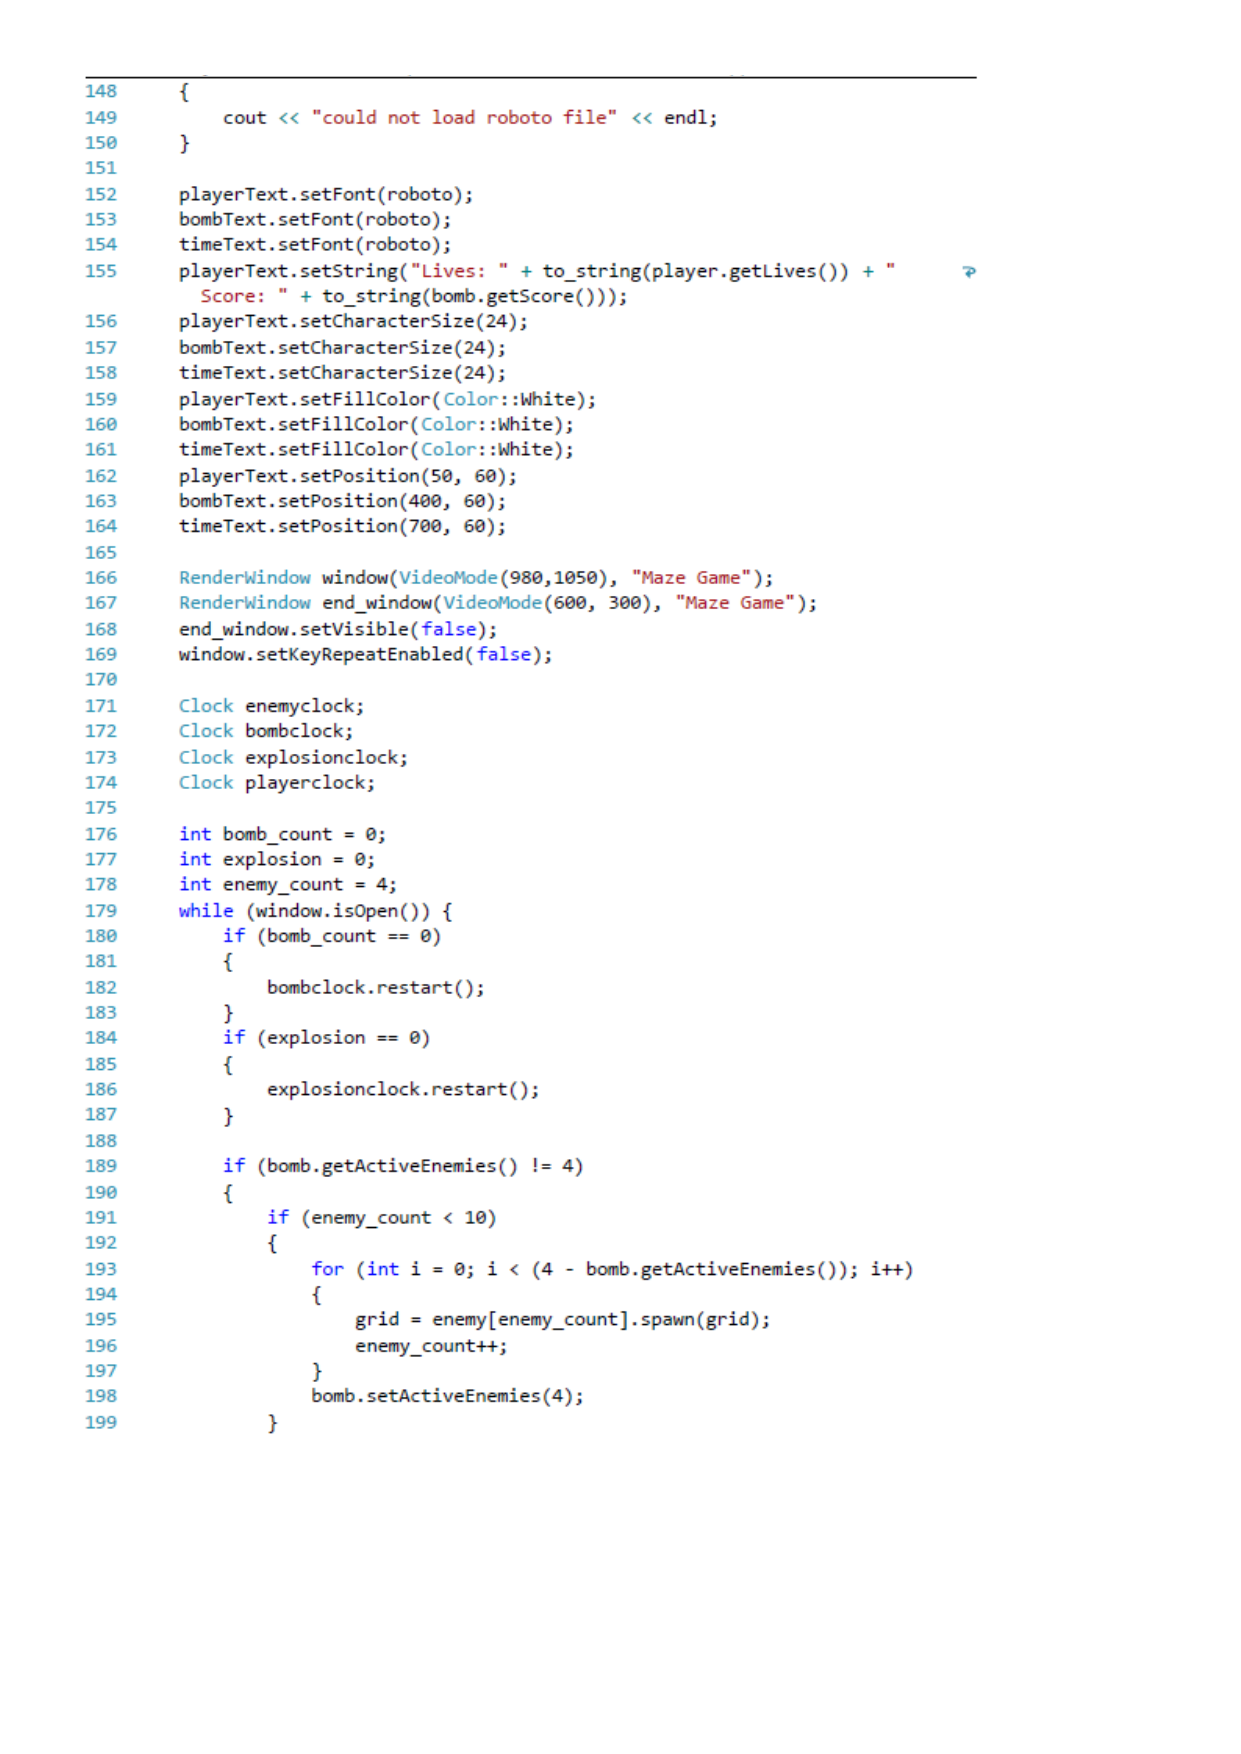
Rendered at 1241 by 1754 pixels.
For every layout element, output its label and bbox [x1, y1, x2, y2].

picture [75, 75, 988, 1457]
